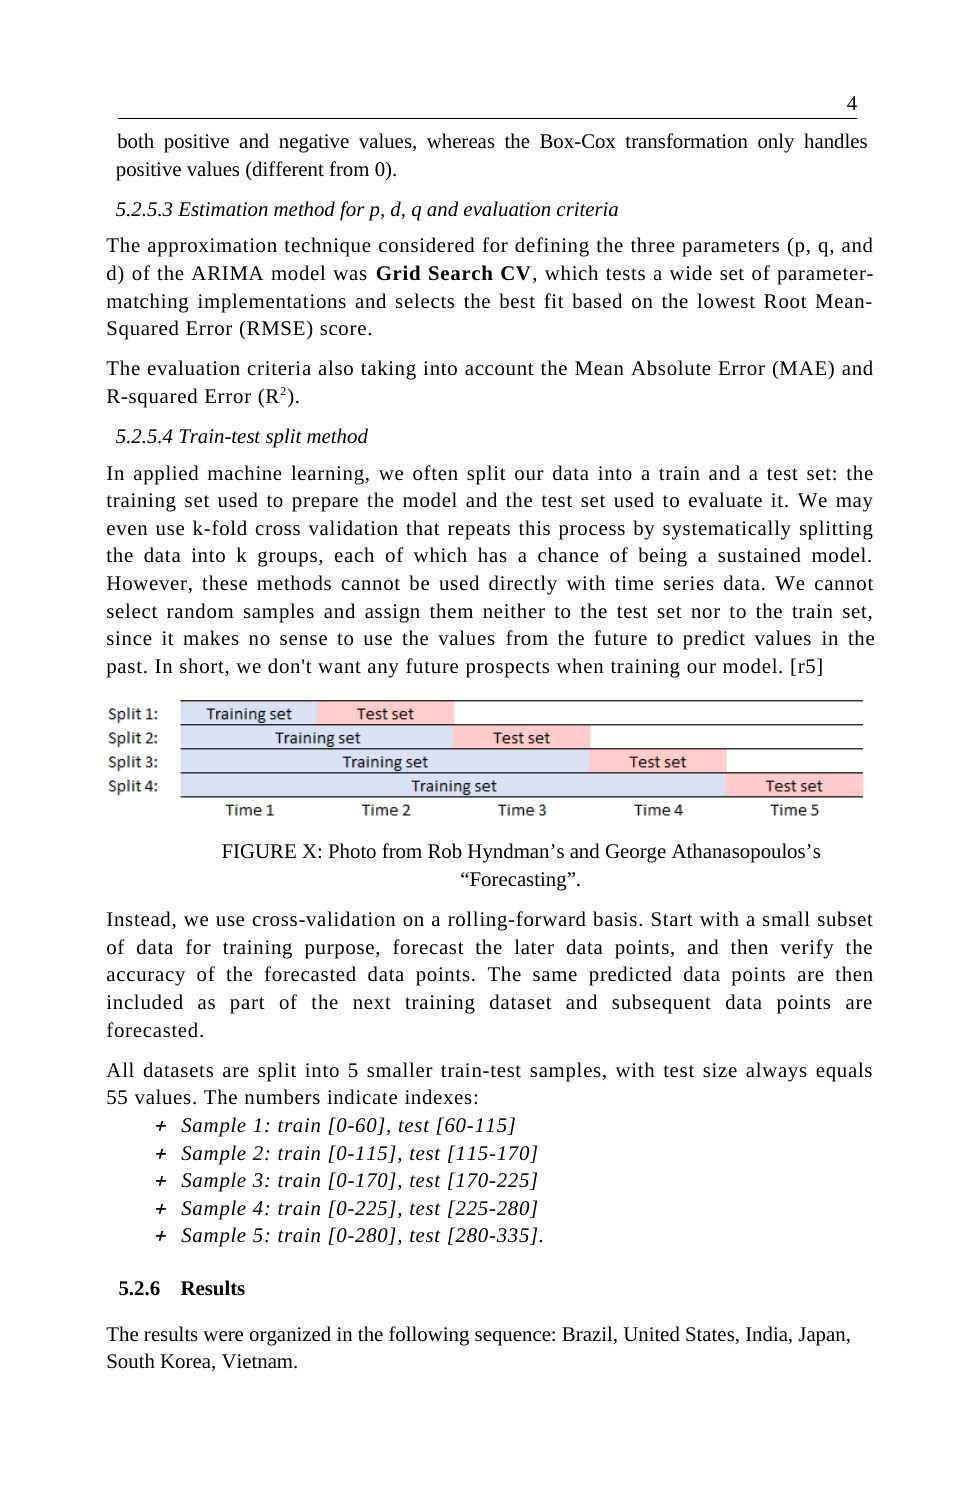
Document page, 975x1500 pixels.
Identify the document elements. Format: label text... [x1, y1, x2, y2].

text Instead, we use cross-validation on a rolling-forward basis. Start with a small subset of data for training purpose, forecast the later data points, and then verify the accuracy of the forecasted data points. The same predicted data points are then included as part of the next training dataset and subsequent data points are forecasted. [106, 907, 875, 1042]
list Sample 1: train [0-60], test [60-115] [153, 1113, 875, 1137]
subtitle Results [118, 1276, 869, 1300]
list both positive and negative values, whereas the Box-Cox transformation only handles positive values (different from 0). [116, 129, 869, 181]
list Sample 5: train [0-280], test [280-335]. [153, 1223, 875, 1247]
text 5.2.5.4 Train-test split method [116, 424, 869, 448]
list Sample 4: train [0-225], test [225-280] [153, 1196, 875, 1220]
list Sample 2: train [0-115], test [115-170] [153, 1141, 875, 1164]
subtitle 5.2.5.3 Estimation method for p, d, q and evaluation criteria [116, 197, 869, 221]
text The results were organized in the following sequence: Brazil, United States, India, Japan, South Korea, Vietnam. [106, 1322, 875, 1373]
text All datasets are split into 5 smaller train-test samples, with test size always equals 55 values. The numbers indicate indexes: [106, 1058, 875, 1109]
text The evaluation criteria also taking into account the Mean Absolute Error (MAE) and R-squared Error (R2). [106, 356, 875, 408]
list FIGURE X: Photo from Rob Hyndman’s and George Athanasopoulos’s “Forecasting”. [172, 839, 869, 891]
picture [106, 693, 868, 824]
text The approximation technique considered for defining the three parameters (p, q, and d) of the ARIMA model was Grid Search CV, which tests a wide set of parameter-matching implementations and selects the best fit based on the lowest Root Mean-Squared Error (RMSE) score. [106, 233, 875, 340]
list Sample 3: train [0-170], test [170-225] [153, 1168, 875, 1192]
text In applied machine learning, we often split our data into a train and a test set: the training set used to prepare the model and the test set used to evaluate it. We may even use k-fold cross validation that repeats this process by systematically splitting the data into k groups, each of which has a chance of being a sustained model. However, these methods cannot be used directly with time series data. We cannot select random samples and assign them neither to the test set nor to the train set, since it makes no sense to use the values ​​from the future to predict values ​​in the past. In short, we don't want any future prospects when training our model. [r5] [106, 461, 875, 678]
